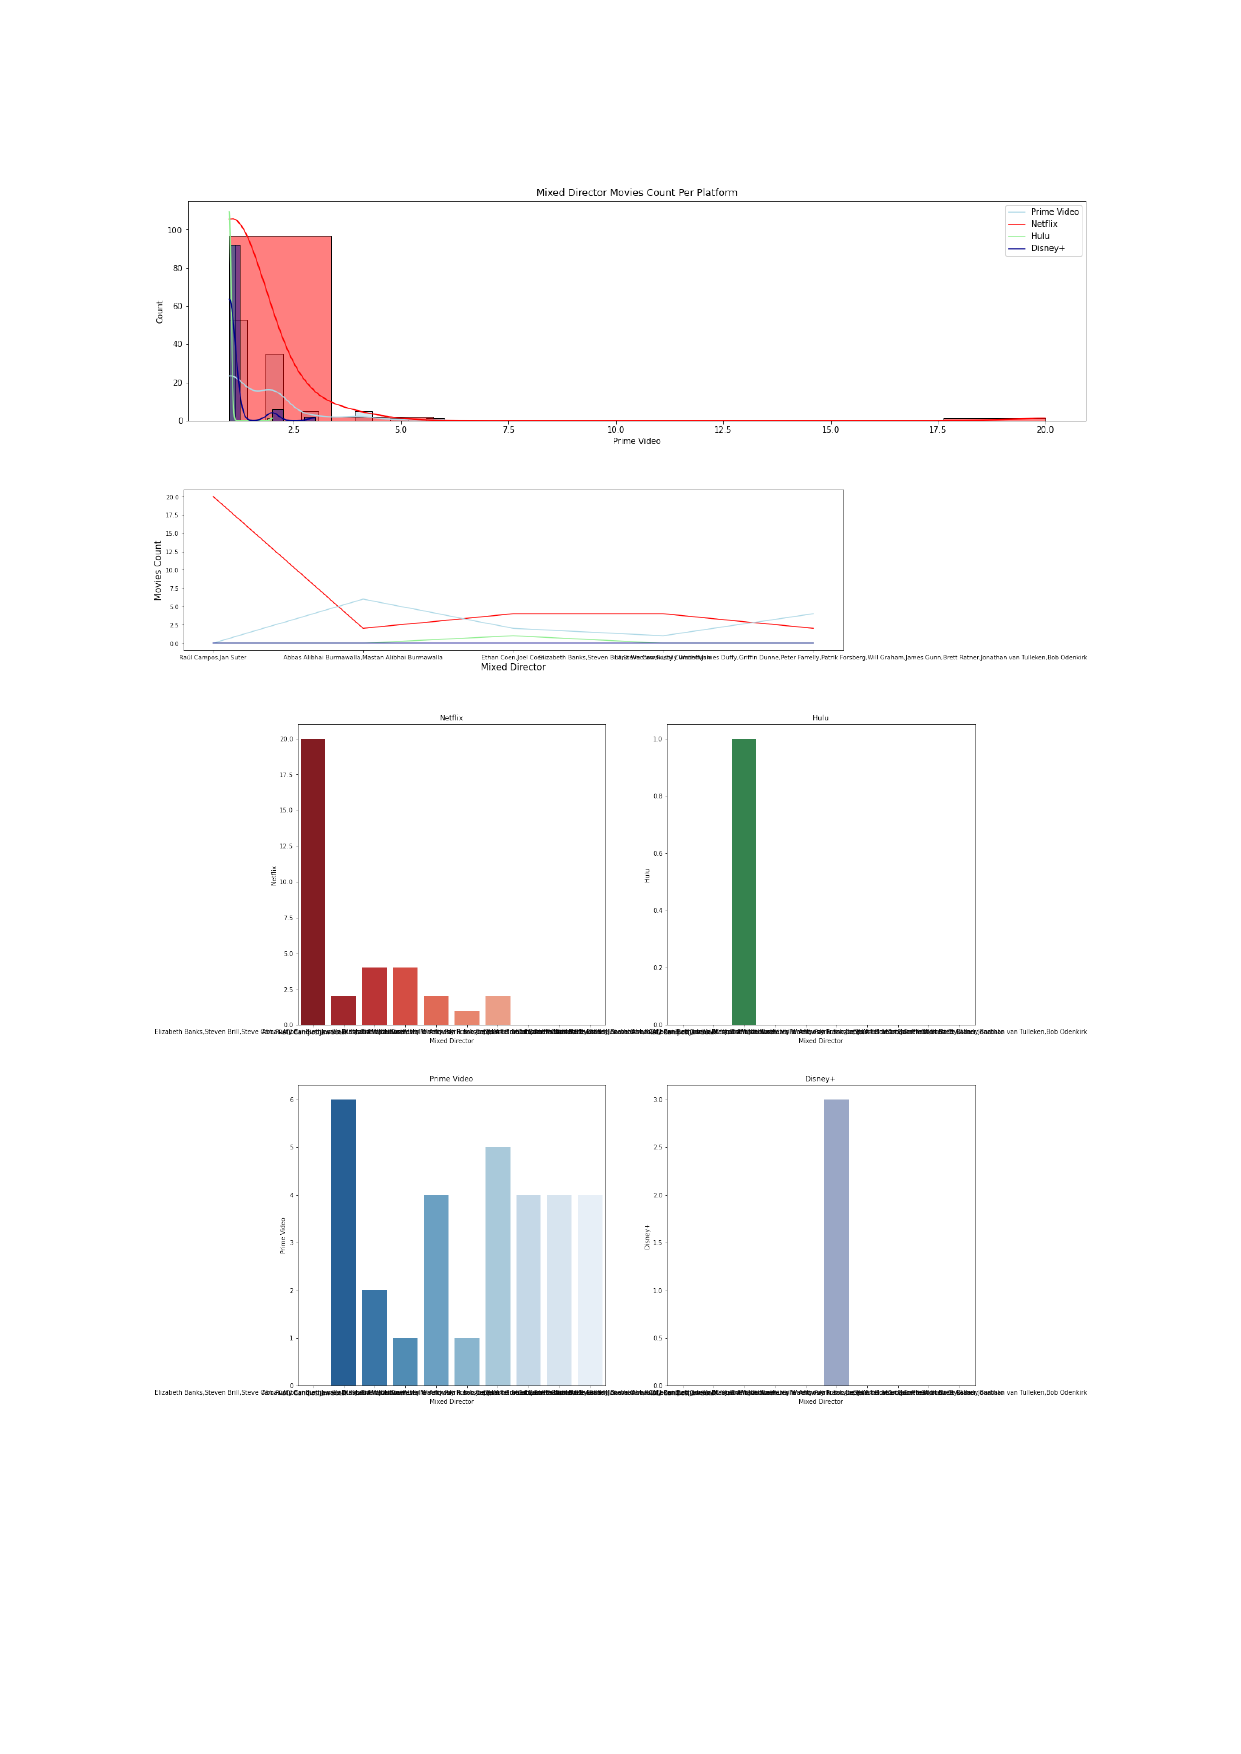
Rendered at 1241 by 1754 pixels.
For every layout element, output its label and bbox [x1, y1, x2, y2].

picture [150, 485, 1091, 676]
picture [150, 182, 1091, 451]
picture [150, 711, 1091, 1409]
